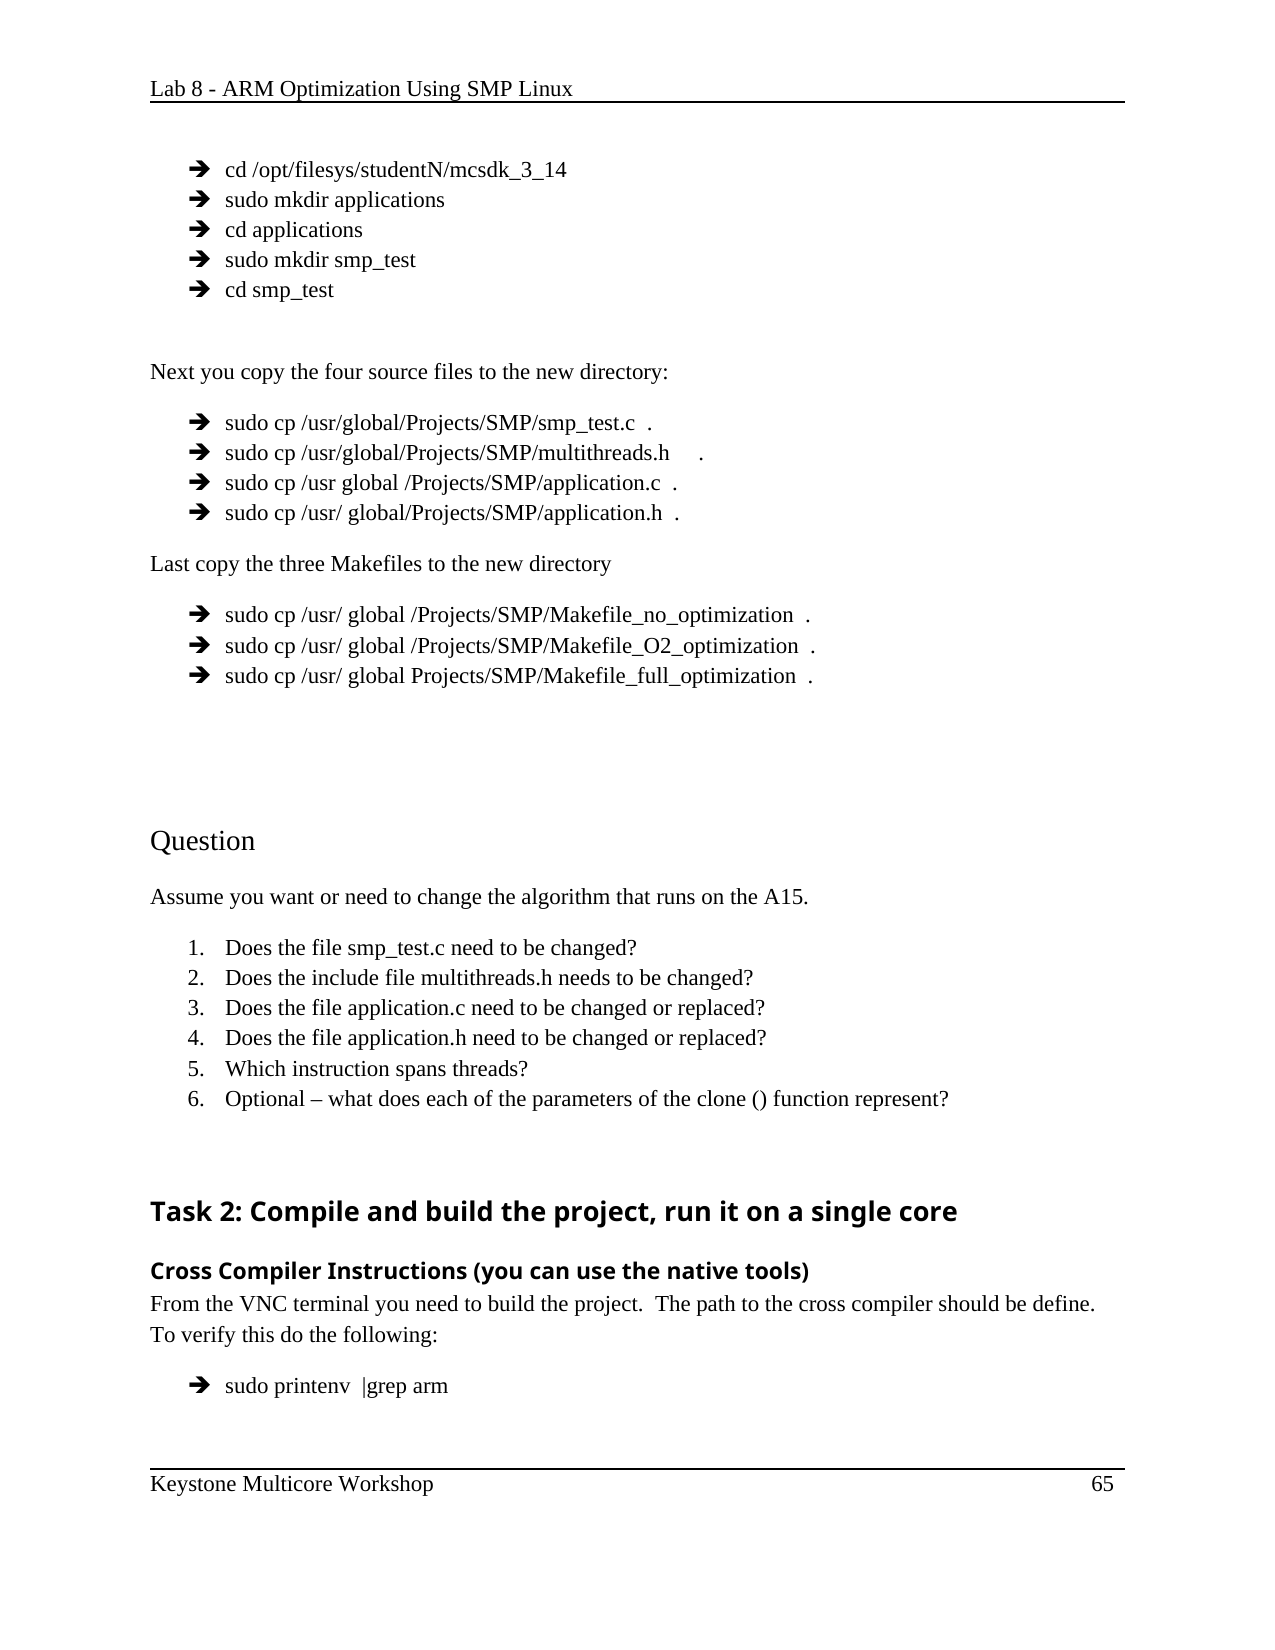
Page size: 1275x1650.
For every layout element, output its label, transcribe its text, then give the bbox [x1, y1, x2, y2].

list cd smp_test [187, 276, 1125, 303]
list sudo cp /usr/global/Projects/SMP/smp_test.c . [187, 409, 1125, 435]
text Question [150, 823, 1125, 857]
subtitle Cross Compiler Instructions (you can use the native tools) [150, 1255, 1125, 1286]
list sudo mkdir smp_test [187, 246, 1125, 273]
list Which instruction spans threads? [187, 1054, 1125, 1081]
list sudo cp /usr/ global /Projects/SMP/Makefile_O2_optimization . [187, 632, 1125, 658]
text Next you copy the four source files to the new directory: [150, 358, 1125, 384]
list sudo cp /usr/ global /Projects/SMP/Makefile_no_optimization . [187, 601, 1125, 628]
list cd applications [187, 216, 1125, 242]
text Last copy the three Makefiles to the new directory [150, 550, 1125, 577]
list Does the file smp_test.c need to be changed? [187, 934, 1125, 960]
list Does the file application.c need to be changed or replaced? [187, 994, 1125, 1021]
list Does the file application.h need to be changed or replaced? [187, 1024, 1125, 1051]
list sudo printenv |grep arm [187, 1372, 1125, 1398]
list sudo cp /usr/ global/Projects/SMP/application.h . [187, 499, 1125, 526]
text From the VNC terminal you need to build the project. The path to the cross compiler should be define. To verify this do the following: [150, 1291, 1125, 1347]
list cd /opt/filesys/studentN/mcsdk_3_14 [187, 156, 1125, 182]
list sudo cp /usr/global/Projects/SMP/multithreads.h . [187, 439, 1125, 465]
subtitle Task 2: Compile and build the project, run it on a single core [150, 1192, 1125, 1229]
text Assume you want or need to change the algorithm that runs on the A15. [150, 883, 1125, 909]
list sudo cp /usr/ global Projects/SMP/Makefile_full_optimization . [187, 662, 1125, 688]
list Does the include file multithreads.h needs to be changed? [187, 964, 1125, 990]
list Optional – what does each of the parameters of the clone () function represent? [187, 1085, 1125, 1111]
list sudo mkdir applications [187, 186, 1125, 212]
list sudo cp /usr global /Projects/SMP/application.c . [187, 469, 1125, 496]
